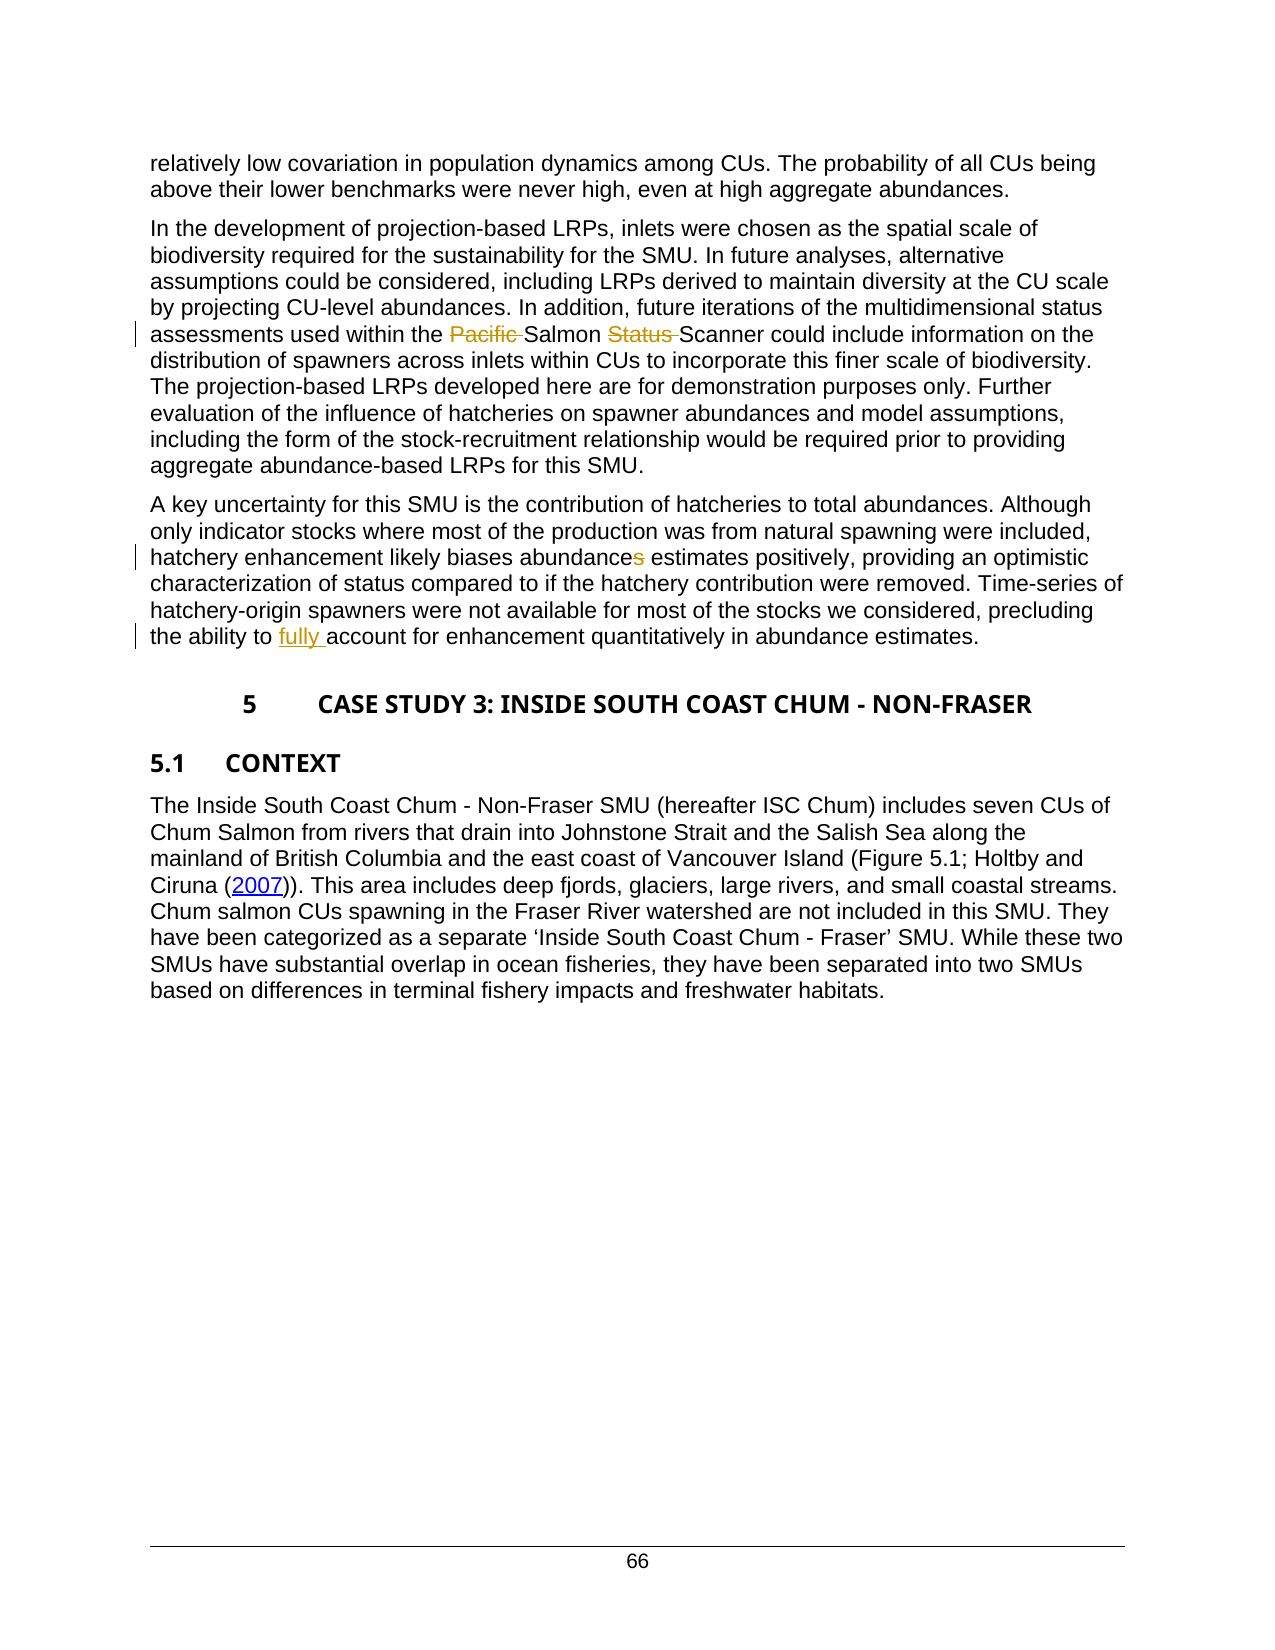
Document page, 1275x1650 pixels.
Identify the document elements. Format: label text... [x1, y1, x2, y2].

text The Inside South Coast Chum - Non-Fraser SMU (hereafter ISC Chum) includes seven CUs of Chum Salmon from rivers that drain into Johnstone Strait and the Salish Sea along the mainland of British Columbia and the east coast of Vancouver Island (Figure 5.1; Holtby and Ciruna (2007)). This area includes deep fjords, glaciers, large rivers, and small coastal streams. Chum salmon CUs spawning in the Fraser River watershed are not included in this SMU. They have been categorized as a separate ‘Inside South Coast Chum - Fraser’ SMU. While these two SMUs have substantial overlap in ocean fisheries, they have been separated into two SMUs based on differences in terminal fishery impacts and freshwater habitats. [150, 792, 1125, 1003]
text In the development of projection-based LRPs, inlets were chosen as the spatial scale of biodiversity required for the sustainability for the SMU. In future analyses, alternative assumptions could be considered, including LRPs derived to maintain diversity at the CU scale by projecting CU-level abundances. In addition, future iterations of the multidimensional status assessments used within the Salmon Scanner could include information on the distribution of spawners across inlets within CUs to incorporate this finer scale of biodiversity. The projection-based LRPs developed here are for demonstration purposes only. Further evaluation of the influence of hatcheries on spawner abundances and model assumptions, including the form of the stock-recruitment relationship would be required prior to providing aggregate abundance-based LRPs for this SMU. [150, 215, 1125, 479]
text A key uncertainty for this SMU is the contribution of hatcheries to total abundances. Although only indicator stocks where most of the production was from natural spawning were included, hatchery enhancement likely biases abundance estimates positively, providing an optimistic characterization of status compared to if the hatchery contribution were removed. Time-series of hatchery-origin spawners were not available for most of the stocks we considered, precluding the ability to account for enhancement quantitatively in abundance estimates. [150, 491, 1125, 649]
subtitle 5 CASE STUDY 3: INSIDE SOUTH COAST CHUM - NON-FRASER [150, 687, 1125, 721]
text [150, 150, 1125, 203]
subtitle 5.1 CONTEXT [150, 746, 1125, 780]
